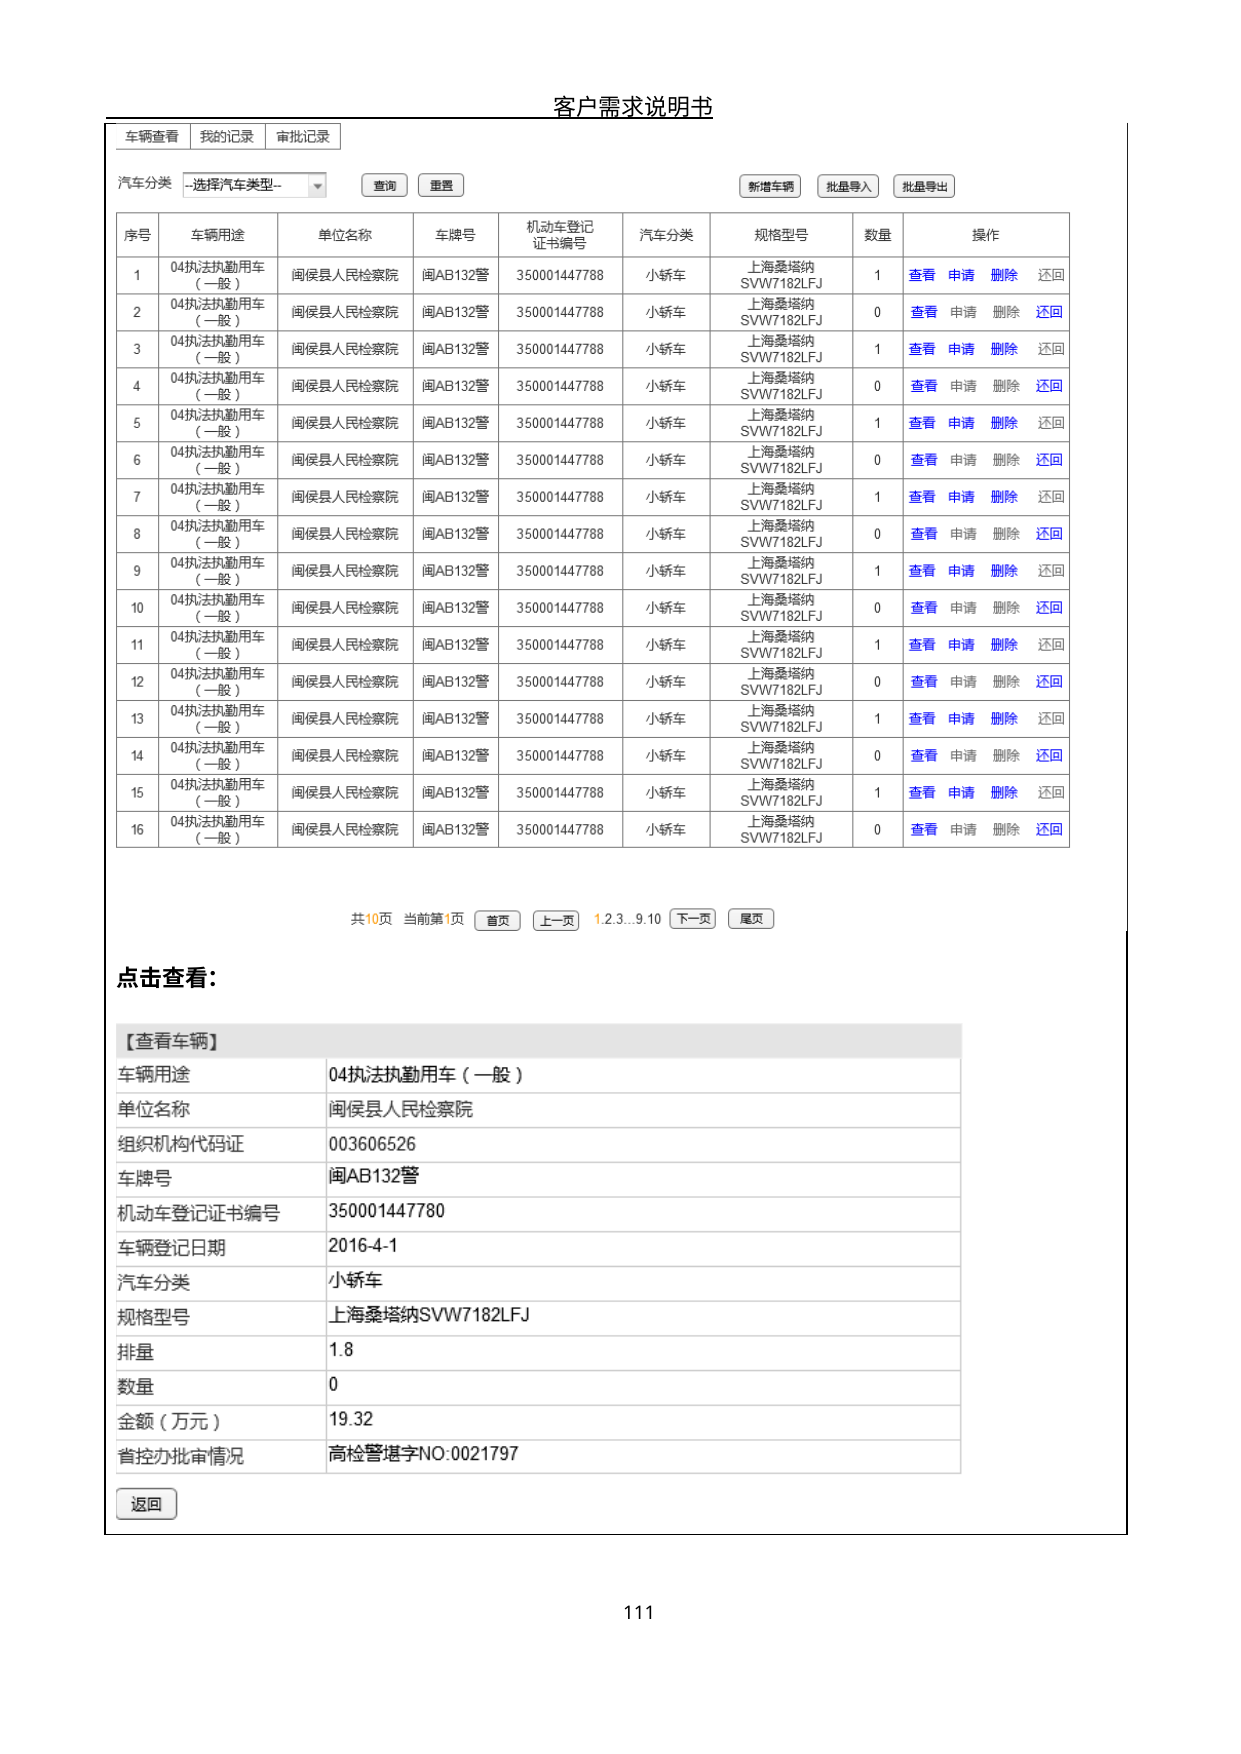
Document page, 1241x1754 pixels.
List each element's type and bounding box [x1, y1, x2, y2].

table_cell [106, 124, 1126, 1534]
picture [116, 123, 1128, 931]
picture [116, 1023, 963, 1520]
